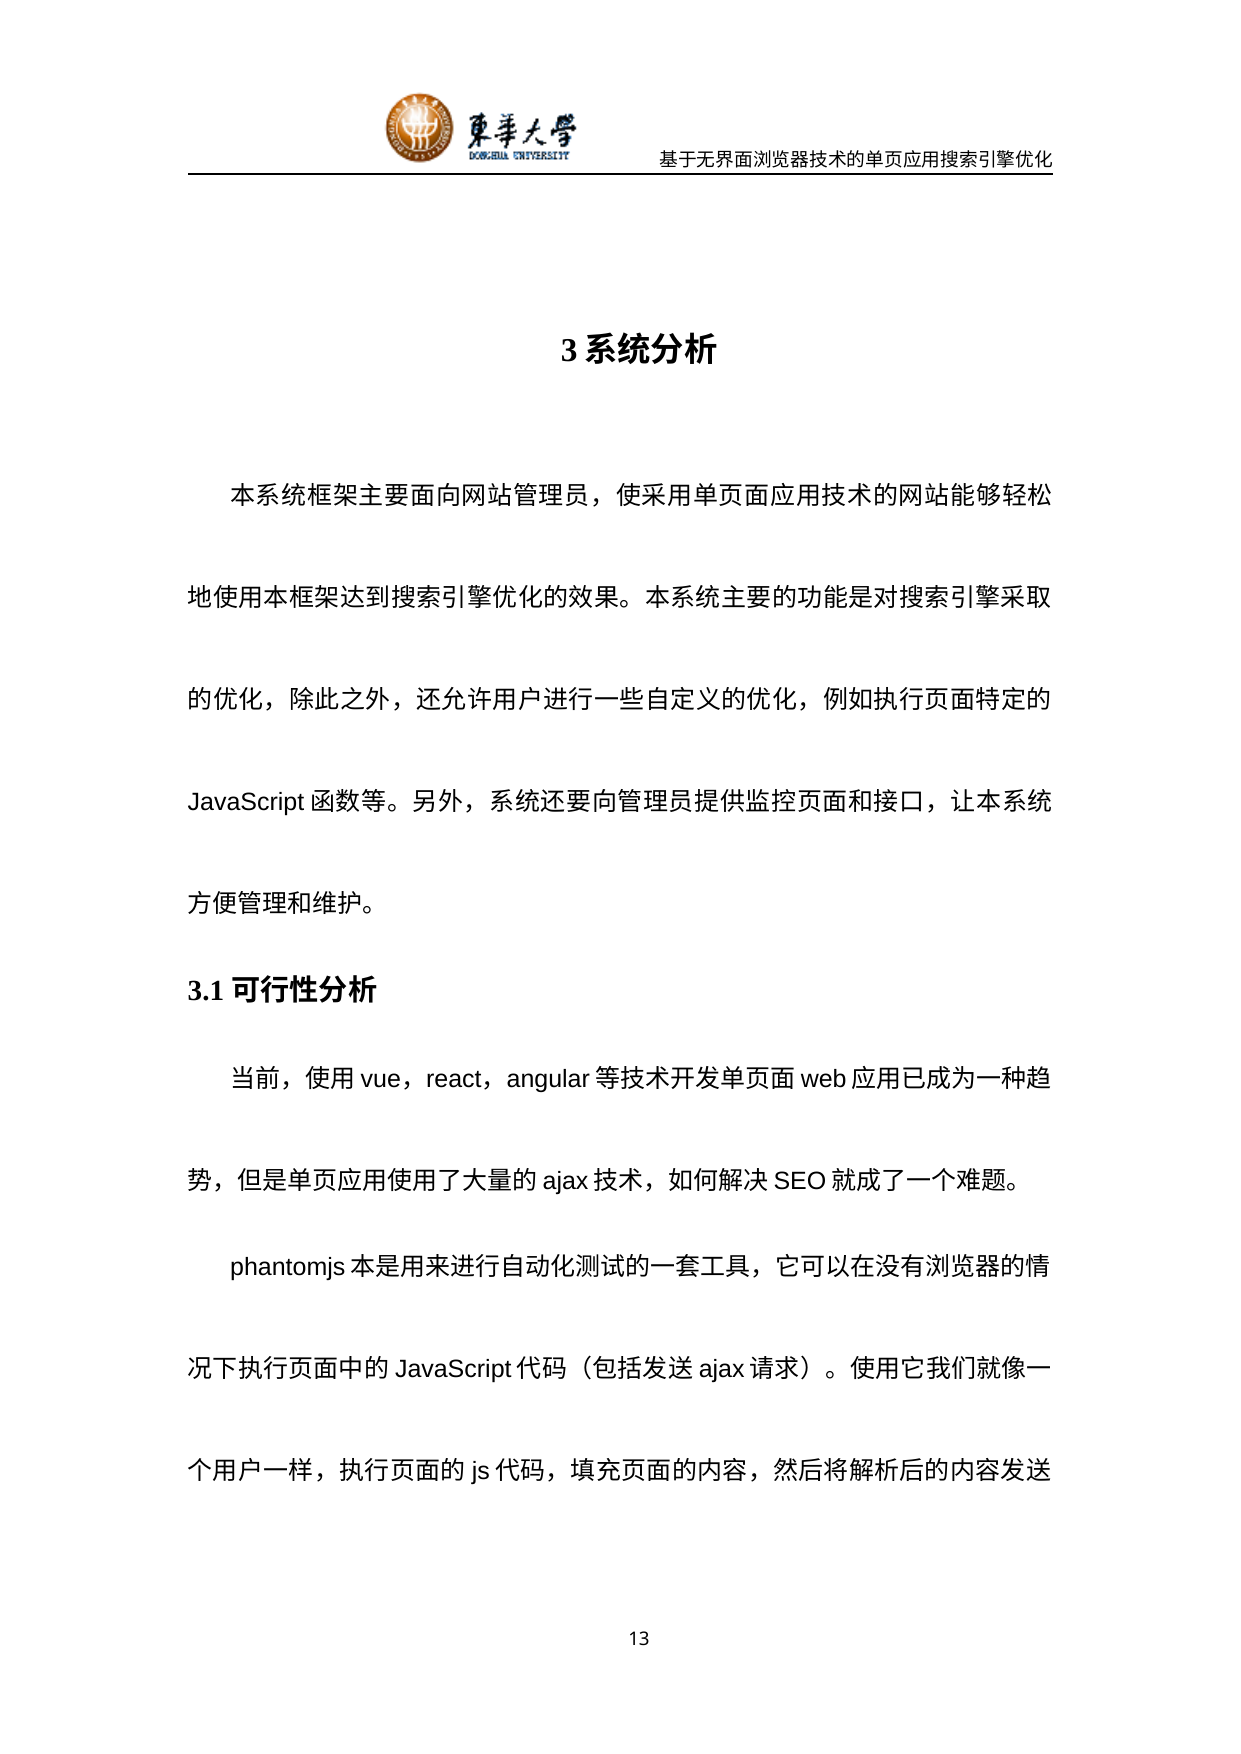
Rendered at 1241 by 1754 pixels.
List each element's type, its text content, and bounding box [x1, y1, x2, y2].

text 3系统分析 [225, 313, 1053, 381]
text 3.1 可行性分析 [187, 953, 1053, 1021]
text 本系统框架主要面向网站管理员，使采用单页面应用技术的网站能够轻松地使用本框架达到搜索引擎优化的效果。本系统主要的功能是对搜索引擎采取的优化，除此之外，还允许用户进行一些自定义的优化，例如执行页面特定的JavaScript函数等。另外，系统还要向管理员提供监控页面和接口，让本系统方便管理和维护。 [187, 460, 1053, 935]
text 当前，使用vue，react，angular等技术开发单页面web应用已成为一种趋势，但是单页应用使用了大量的ajax技术，如何解决SEO就成了一个难题。 [187, 1043, 1053, 1212]
text phantomjs本是用来进行自动化测试的一套工具，它可以在没有浏览器的情况下执行页面中的JavaScript代码（包括发送ajax请求）。使用它我们就像一个用户一样，执行页面的js代码，填充页面的内容，然后将解析后的内容发送给搜索引擎。这样我们就可以解决单页引用的搜索引擎优化难题了。 [187, 1231, 1053, 1502]
picture [382, 88, 581, 166]
